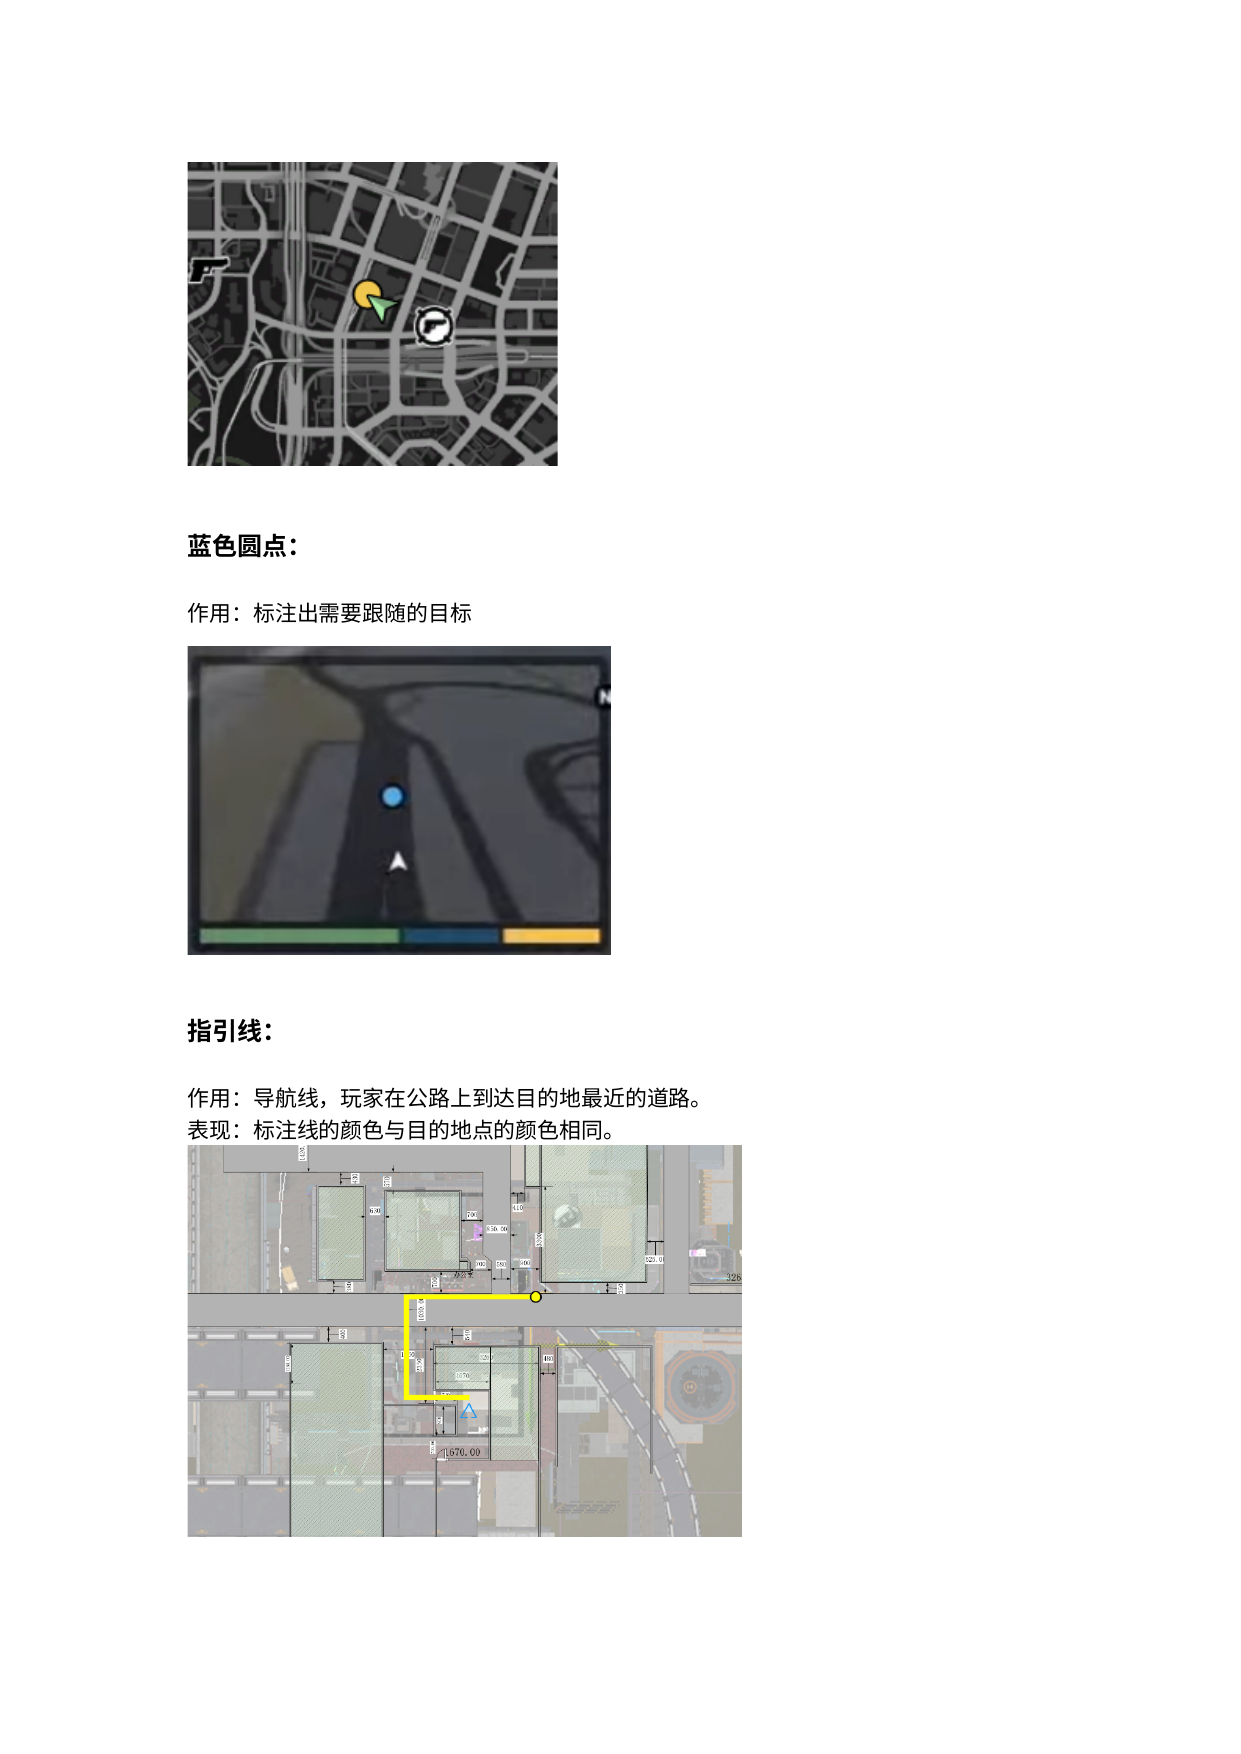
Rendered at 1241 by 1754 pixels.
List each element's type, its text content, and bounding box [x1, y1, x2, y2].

subtitle 指引线： [187, 997, 1053, 1062]
picture [187, 1145, 742, 1537]
text 表现：标注线的颜色与目的地点的颜色相同。 [187, 1113, 1053, 1145]
picture [187, 646, 611, 955]
subtitle 蓝色圆点： [187, 512, 1053, 577]
text 作用：标注出需要跟随的目标 [187, 596, 1053, 628]
text 作用：导航线，玩家在公路上到达目的地最近的道路。 [187, 1080, 1053, 1113]
picture [187, 162, 558, 466]
